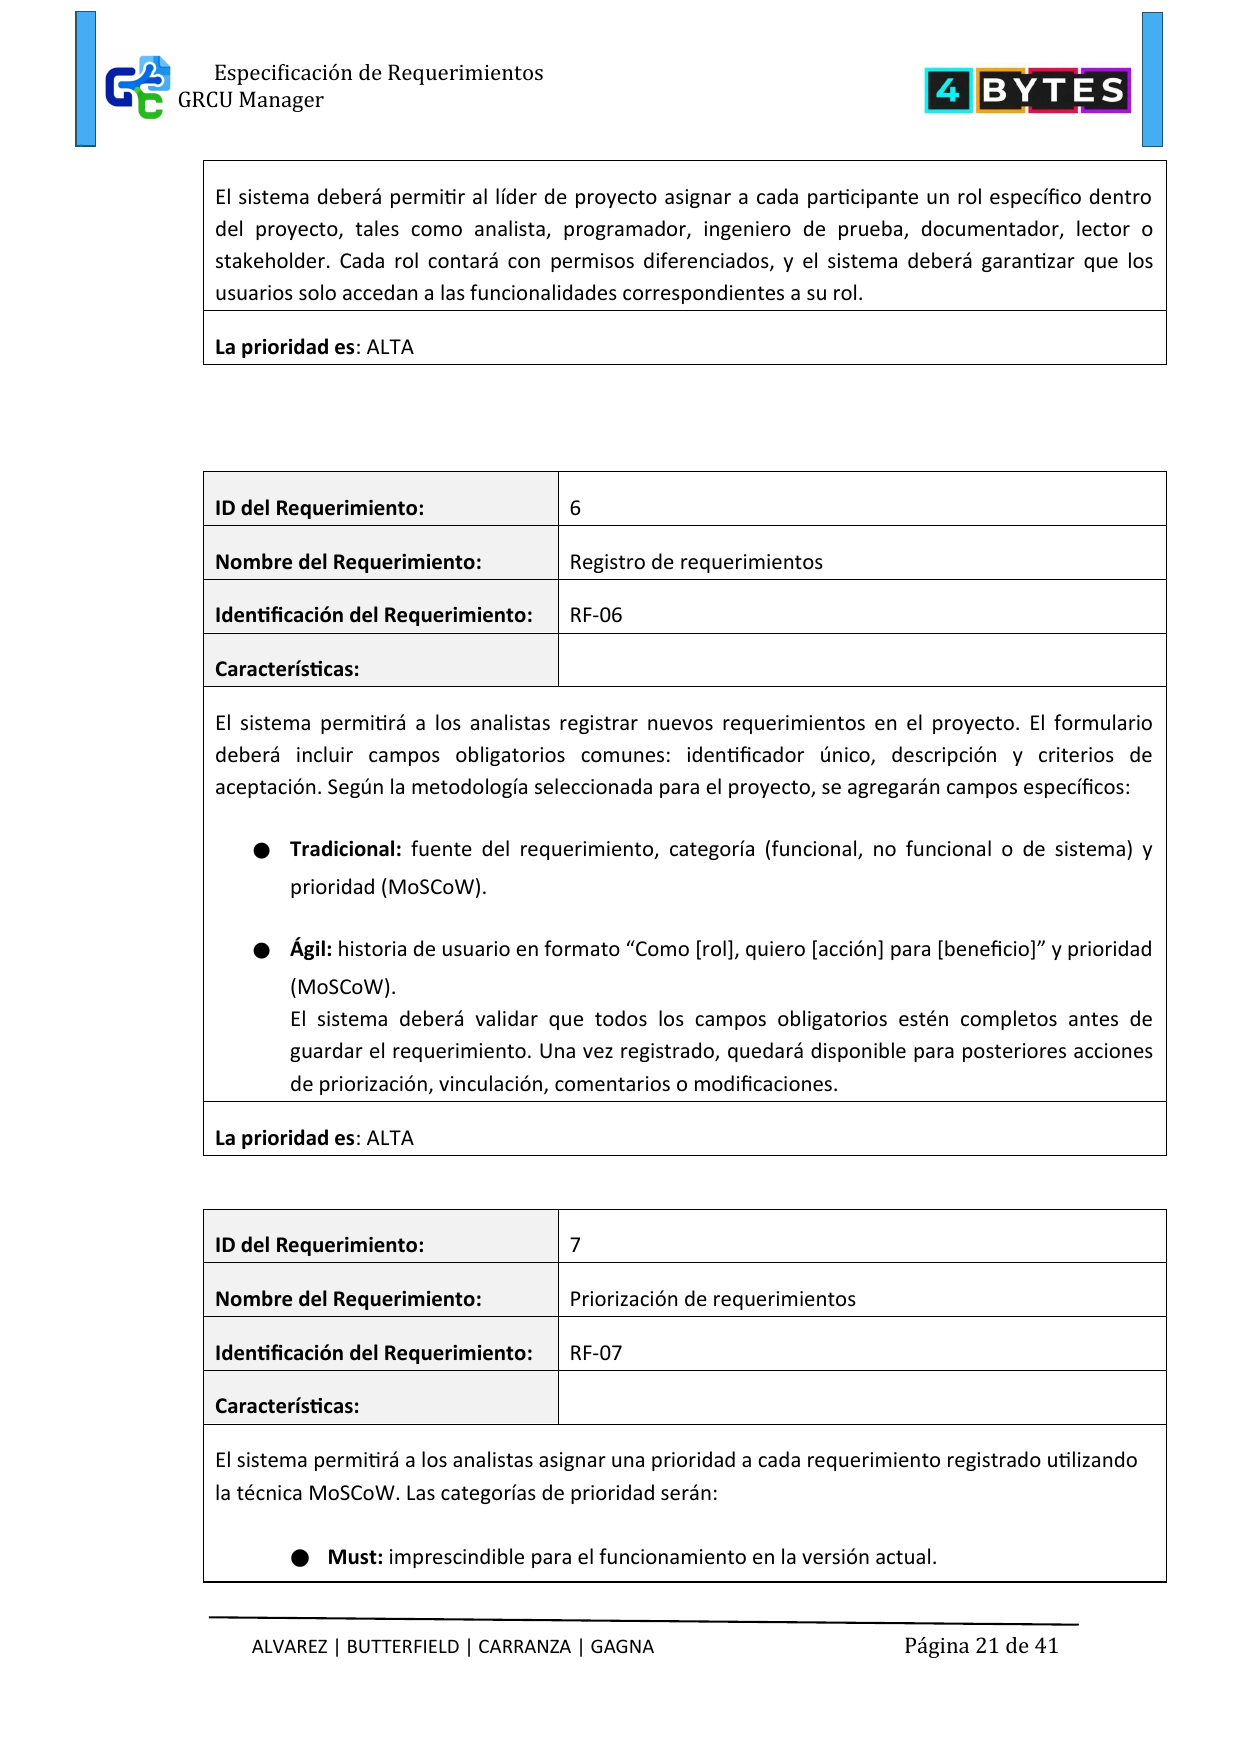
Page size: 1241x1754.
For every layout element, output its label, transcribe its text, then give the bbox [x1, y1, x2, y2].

table_cell Nombre del Requerimiento: [204, 1263, 558, 1316]
table_cell La prioridad es: ALTA [204, 311, 1166, 364]
table_cell Identificación del Requerimiento: [204, 1317, 558, 1370]
table_cell El sistema deberá permitir al líder de proyecto asignar a cada participante un rol específico dentro del proyecto, tales como analista, programador, ingeniero de prueba, documentador, lector o stakeholder. Cada rol contará con permisos diferenciados, y el sistema deberá garantizar que los usuarios solo accedan a las funcionalidades correspondientes a su rol. [204, 161, 1166, 310]
table_cell Identificación del Requerimiento: [204, 580, 558, 632]
table_cell [559, 634, 1166, 686]
table_header ID del Requerimiento: [204, 472, 558, 525]
table_cell Registro de requerimientos [559, 526, 1166, 579]
table_cell La prioridad es: ALTA [204, 1102, 1166, 1154]
table_cell Priorización de requerimientos [559, 1263, 1166, 1316]
table_cell Características: [204, 634, 558, 686]
picture [921, 60, 1135, 118]
table_header 6 [559, 472, 1166, 525]
table_cell RF-07 [559, 1317, 1166, 1370]
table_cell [204, 1425, 1166, 1581]
table_cell Características: [204, 1371, 558, 1423]
picture [101, 50, 175, 122]
table_header ID del Requerimiento: [204, 1210, 558, 1262]
table_cell El sistema permitirá a los analistas registrar nuevos requerimientos en el proyecto. El formulario deberá incluir campos obligatorios comunes: identificador único, descripción y criterios de aceptación. Según la metodología seleccionada para el proyecto, se agregarán campos específicos: Tradicional: fuente del requerimiento, categoría (funcional, no funcional o de sistema) y prioridad (MoSCoW). Ágil: historia de usuario en formato “Como [rol], quiero [acción] para [beneficio]” y prioridad (MoSCoW). El sistema deberá validar que todos los campos obligatorios estén completos antes de guardar el requerimiento. Una vez registrado, quedará disponible para posteriores acciones de priorización, vinculación, comentarios o modificaciones. [204, 687, 1166, 1101]
table_cell [559, 1371, 1166, 1423]
table_cell Nombre del Requerimiento: [204, 526, 558, 579]
table_header 7 [559, 1210, 1166, 1262]
table_cell RF-06 [559, 580, 1166, 632]
